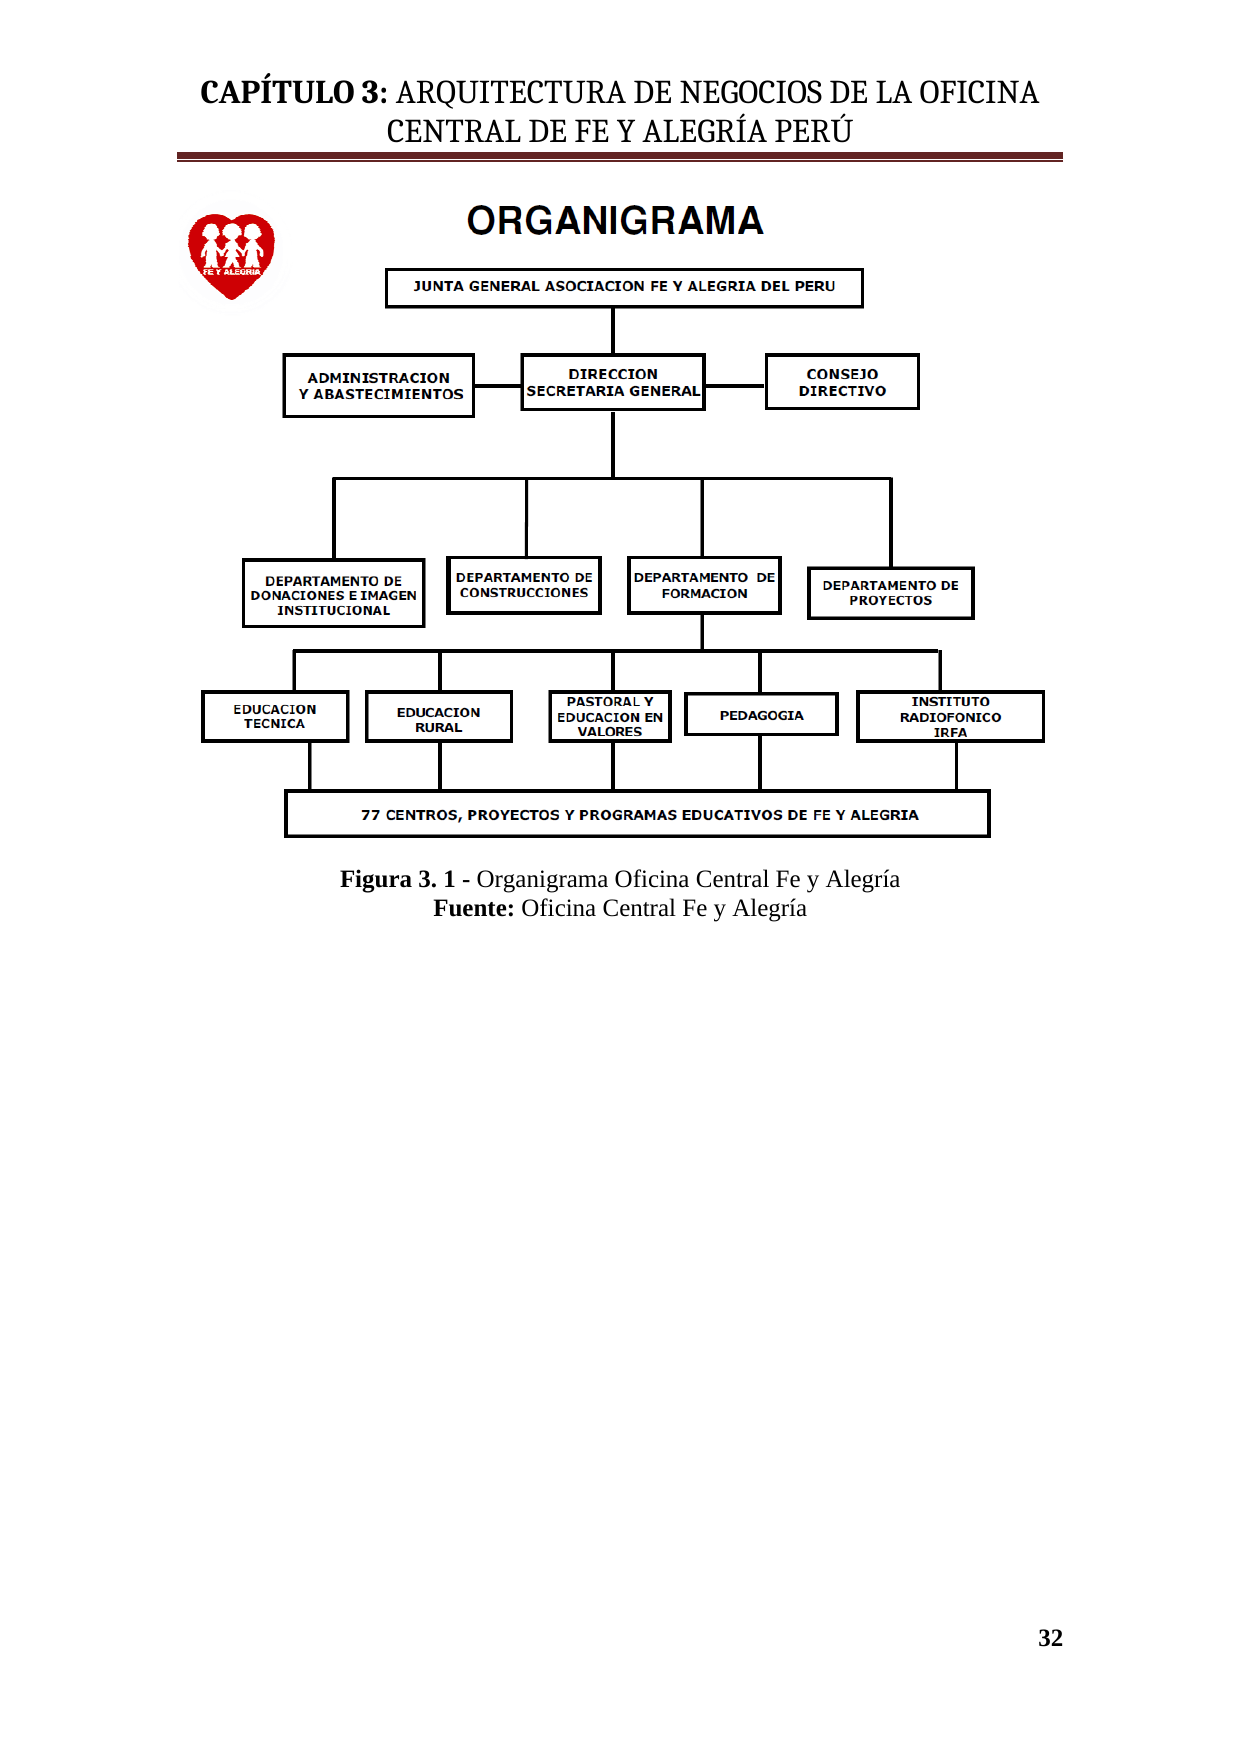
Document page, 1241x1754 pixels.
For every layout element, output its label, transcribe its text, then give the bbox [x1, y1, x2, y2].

text Figura 3. 1 - Organigrama Oficina Central Fe y Alegría [177, 864, 1063, 893]
picture [178, 190, 1062, 864]
text Fuente: Oficina Central Fe y Alegría [177, 893, 1063, 922]
